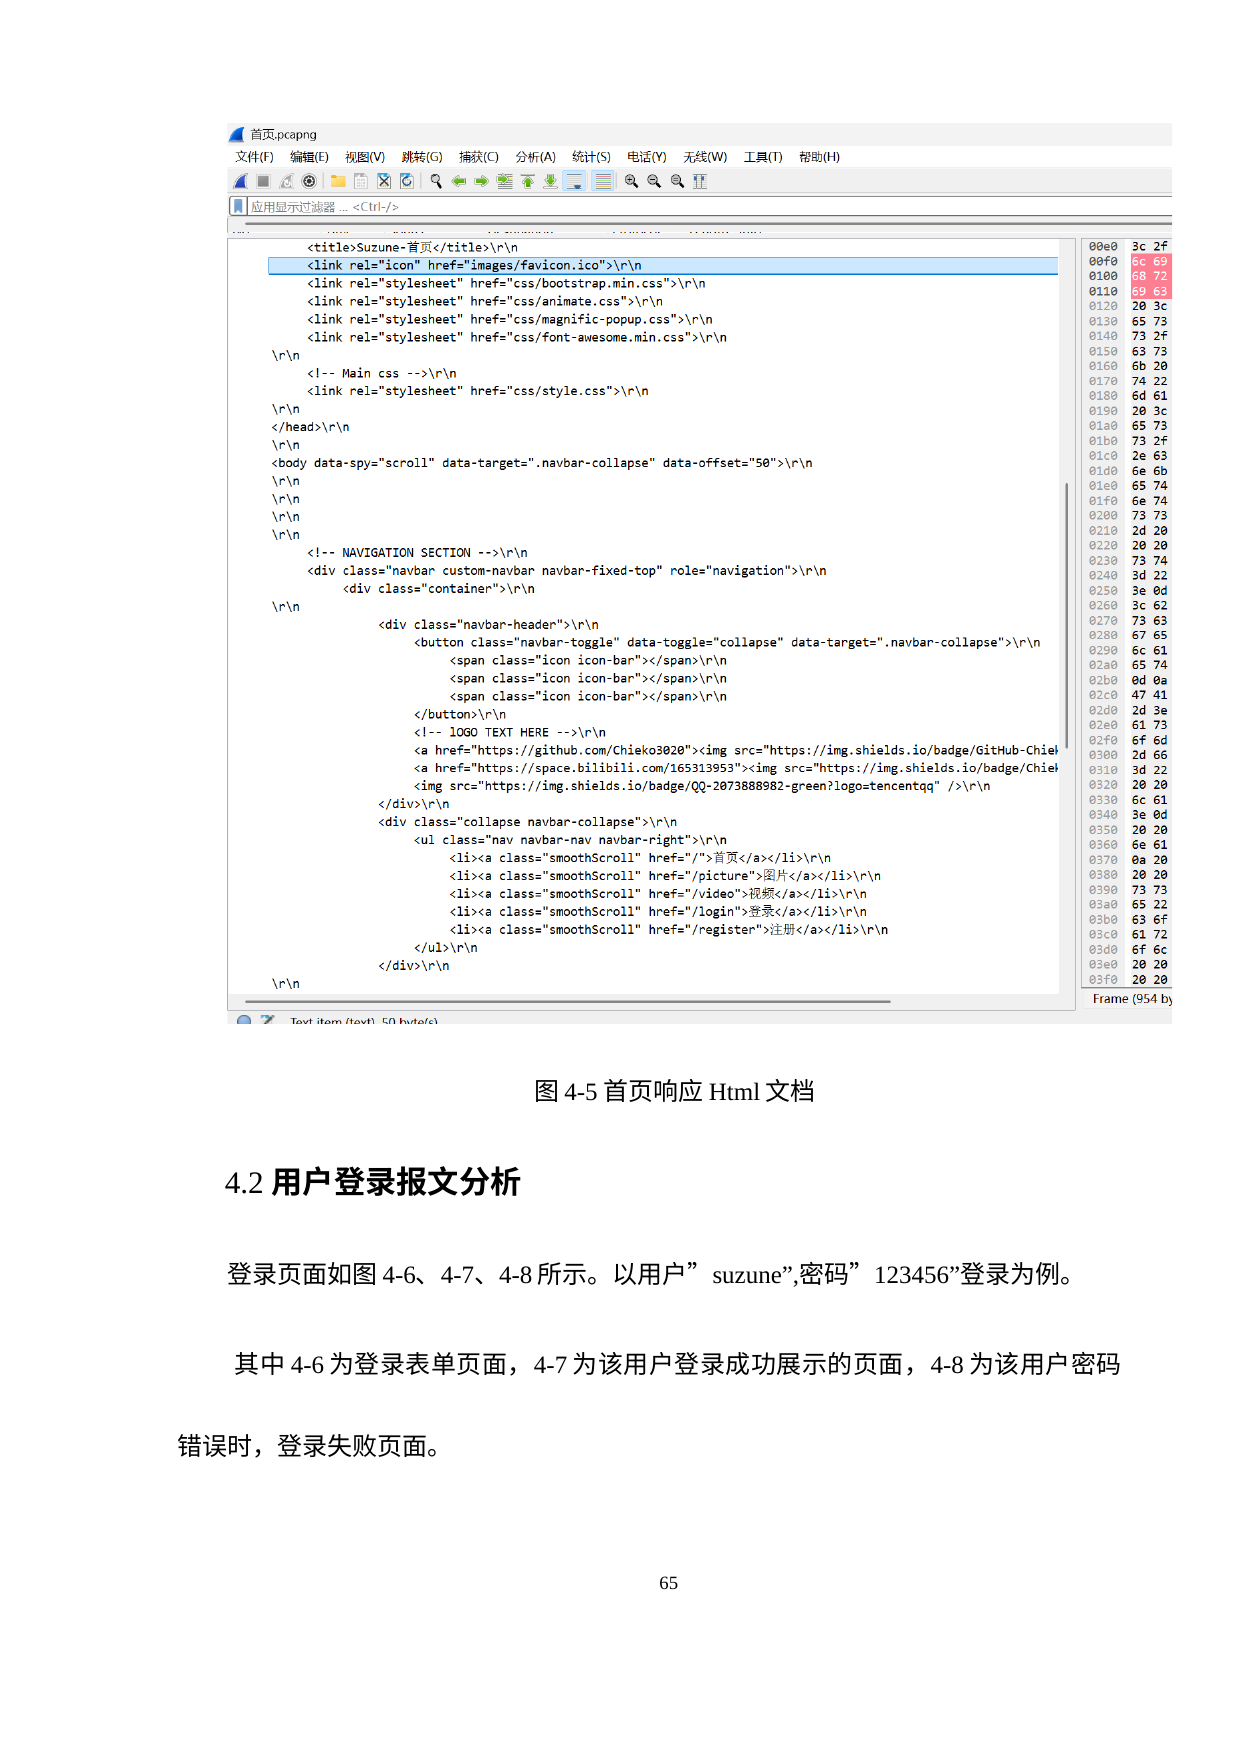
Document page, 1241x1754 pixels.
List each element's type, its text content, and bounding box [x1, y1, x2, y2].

text 登录页面如图4-6、4-7、4-8所示。以用户”suzune”,密码”123456”登录为例。 [177, 1240, 1122, 1305]
picture [227, 123, 1173, 1024]
subtitle 用户登录报文分析 [224, 1147, 1122, 1212]
text 其中4-6为登录表单页面，4-7为该用户登录成功展示的页面，4-8为该用户密码错误时，登录失败页面。 [177, 1330, 1122, 1477]
text 图4-5 首页响应Html文档 [177, 1057, 1122, 1122]
